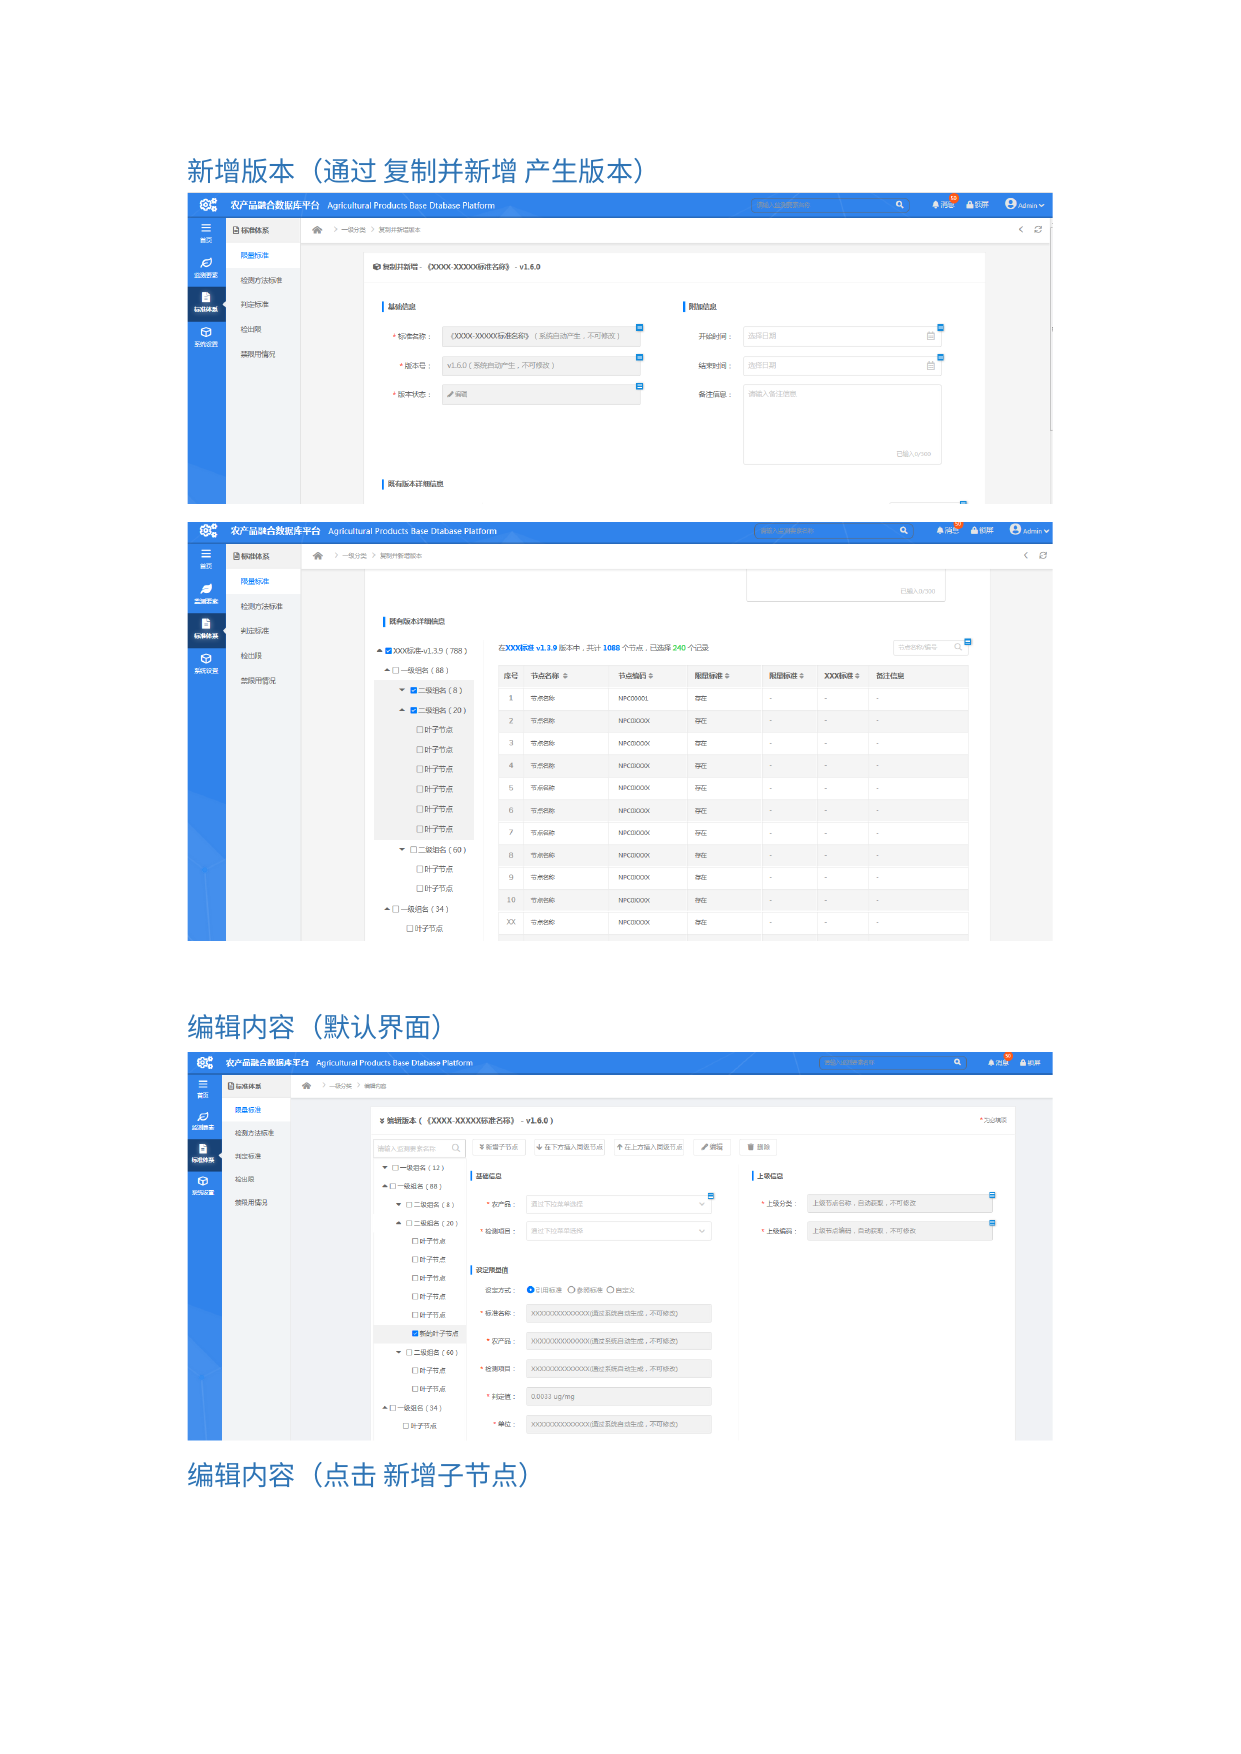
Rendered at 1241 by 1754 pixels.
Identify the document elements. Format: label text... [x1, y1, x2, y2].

picture [187, 1052, 1053, 1451]
subtitle 编辑内容（默认界面） [187, 1006, 1053, 1046]
subtitle 编辑内容（点击 新增子节点） [187, 1451, 1053, 1493]
subtitle 新增版本（通过 复制并新增 产生版本） [187, 150, 1053, 189]
picture [187, 522, 1053, 941]
picture [187, 192, 1053, 504]
